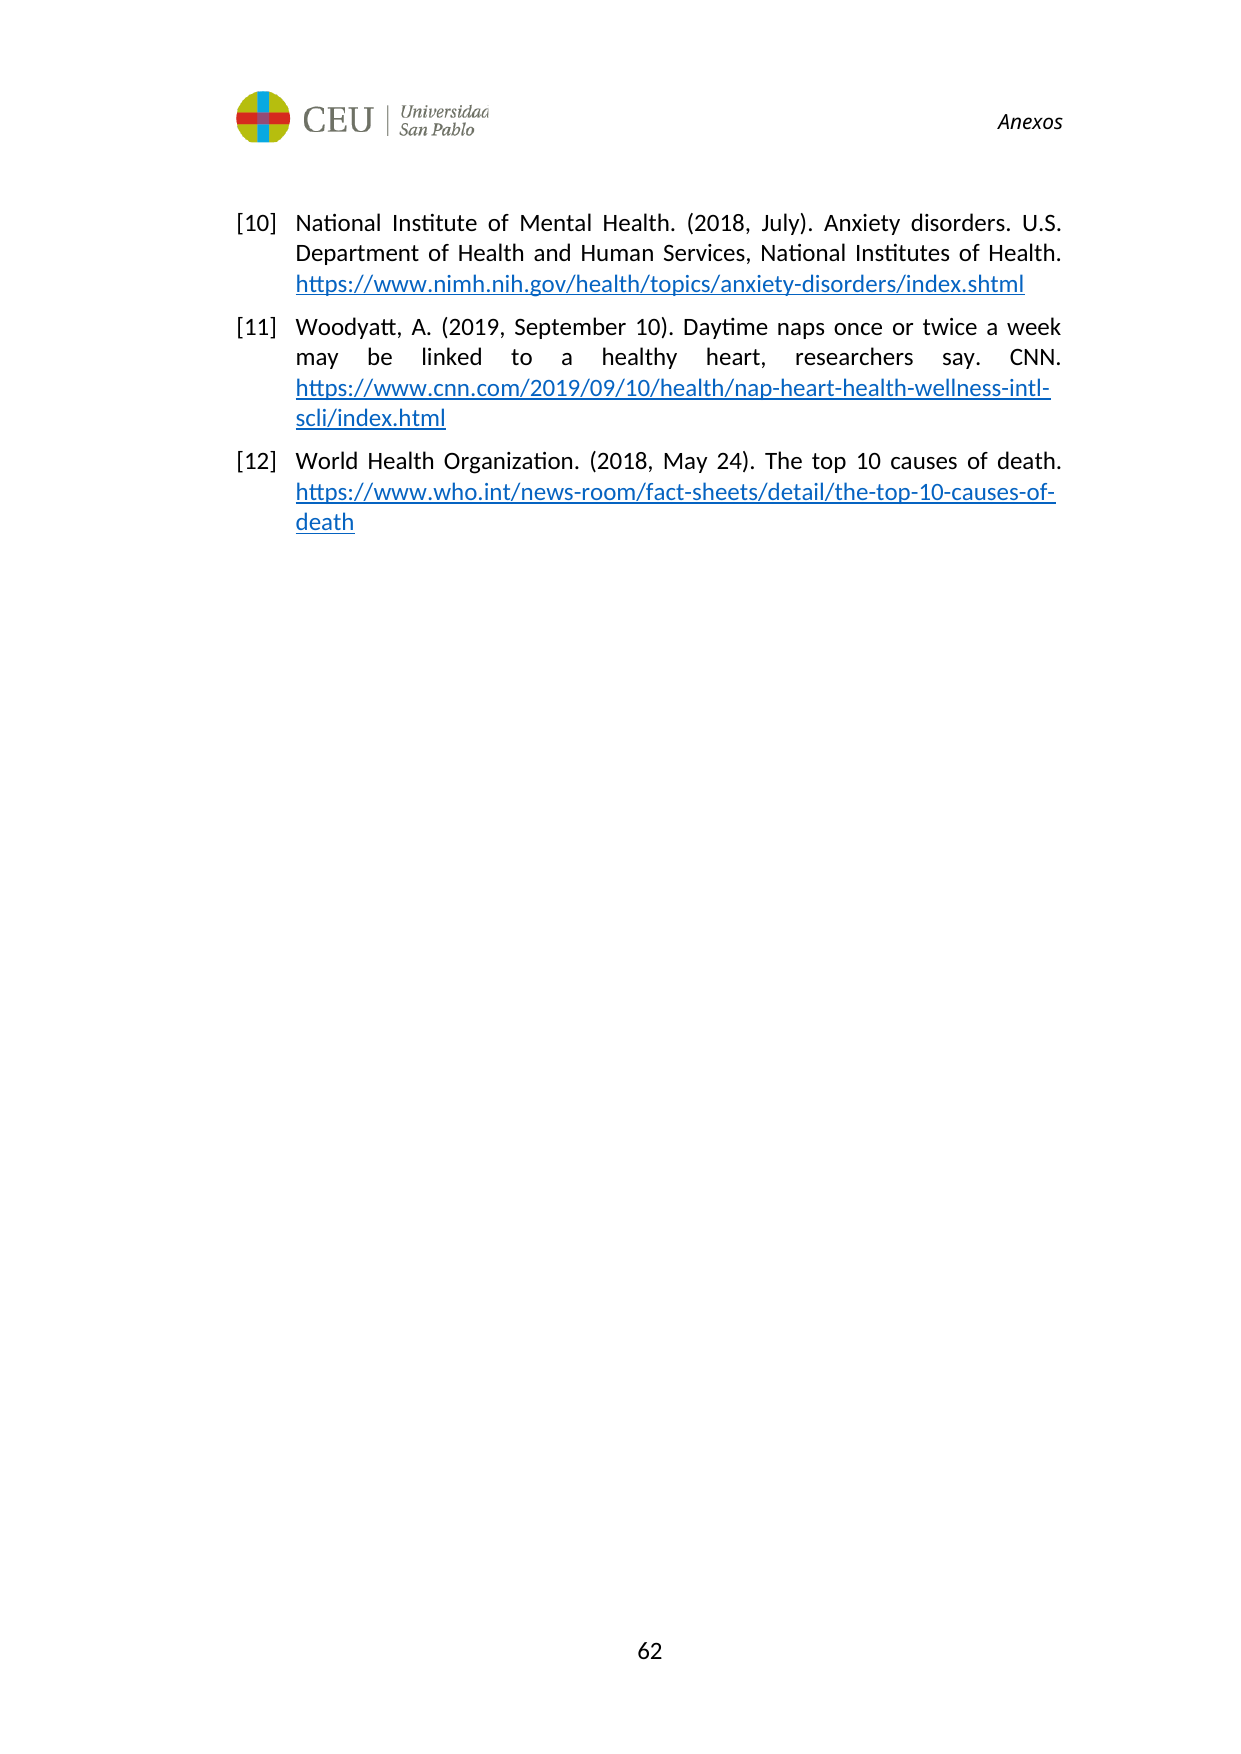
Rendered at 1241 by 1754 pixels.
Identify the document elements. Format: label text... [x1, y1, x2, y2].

list National Institute of Mental Health. (2018, July). Anxiety disorders. U.S. Department of Health and Human Services, National Institutes of Health. https://www.nimh.nih.gov/health/topics/anxiety-disorders/index.shtml [236, 207, 1063, 298]
list Woodyatt, A. (2019, September 10). Daytime naps once or twice a week may be linked to a healthy heart, researchers say. CNN. https://www.cnn.com/2019/09/10/health/nap-heart-health-wellness-intl-scli/index.html [236, 311, 1063, 433]
picture [235, 89, 489, 143]
list World Health Organization. (2018, May 24). The top 10 causes of death. https://www.who.int/news-room/fact-sheets/detail/the-top-10-causes-of-death [236, 445, 1063, 537]
